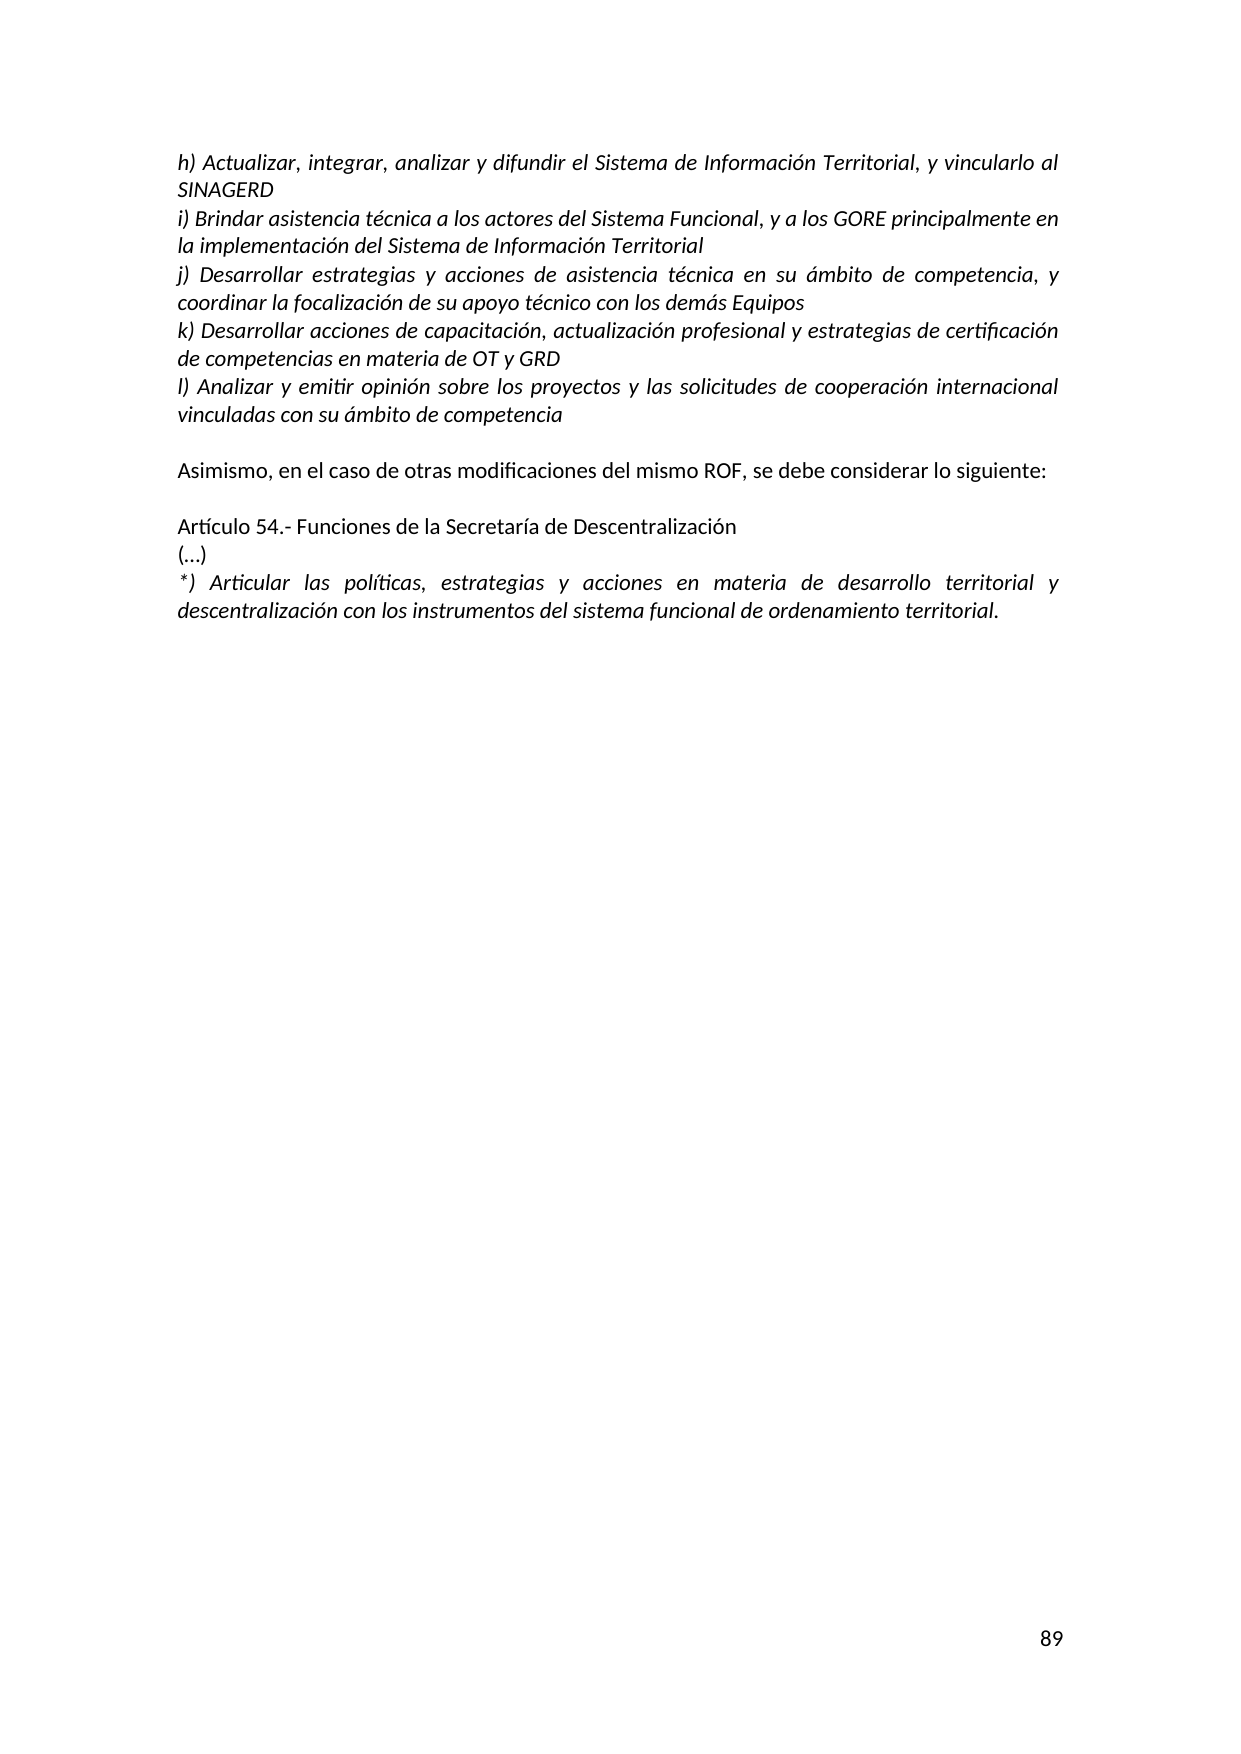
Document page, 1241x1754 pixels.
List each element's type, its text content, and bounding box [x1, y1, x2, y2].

text l) Analizar y emitir opinión sobre los proyectos y las solicitudes de cooperación internacional vinculadas con su ámbito de competencia [177, 372, 1063, 428]
text h) Actualizar, integrar, analizar y difundir el Sistema de Información Territorial, y vincularlo al SINAGERD [177, 148, 1063, 204]
text (…) [177, 540, 1063, 568]
text Artículo 54.- Funciones de la Secretaría de Descentralización [177, 512, 1063, 540]
text *) Articular las políticas, estrategias y acciones en materia de desarrollo territorial y descentralización con los instrumentos del sistema funcional de ordenamiento territorial. [177, 568, 1063, 624]
text j) Desarrollar estrategias y acciones de asistencia técnica en su ámbito de competencia, y coordinar la focalización de su apoyo técnico con los demás Equipos [177, 260, 1063, 316]
text k) Desarrollar acciones de capacitación, actualización profesional y estrategias de certificación de competencias en materia de OT y GRD [177, 316, 1063, 372]
text Asimismo, en el caso de otras modificaciones del mismo ROF, se debe considerar lo siguiente: [177, 456, 1063, 484]
text i) Brindar asistencia técnica a los actores del Sistema Funcional, y a los GORE principalmente en la implementación del Sistema de Información Territorial [177, 204, 1063, 260]
